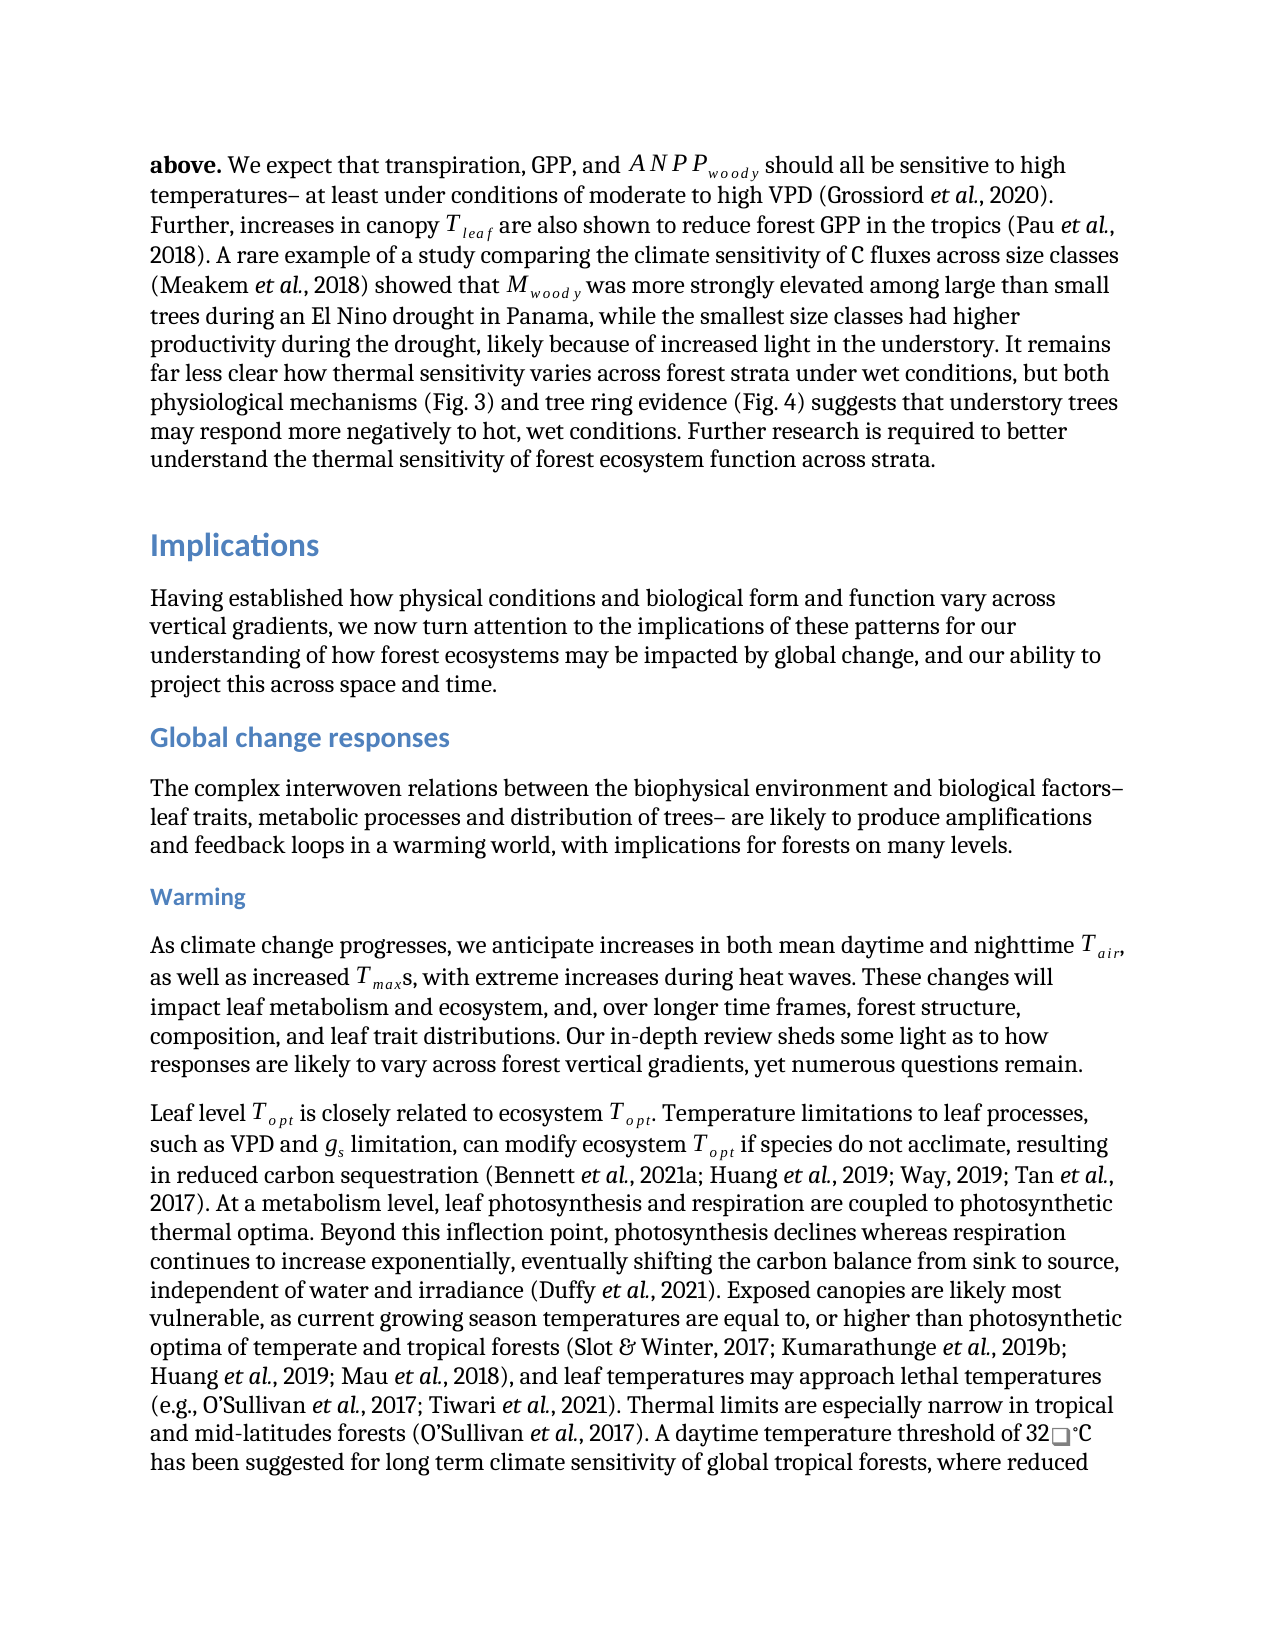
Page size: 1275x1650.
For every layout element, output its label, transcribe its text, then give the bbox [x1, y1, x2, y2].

text The complex interwoven relations between the biophysical environment and biological factors–leaf traits, metabolic processes and distribution of trees– are likely to produce amplifications and feedback loops in a warming world, with implications for forests on many levels. [150, 774, 1125, 860]
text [150, 150, 1125, 474]
subtitle Warming [150, 881, 1125, 911]
subtitle Implications [150, 524, 1125, 565]
text Having established how physical conditions and biological form and function vary across vertical gradients, we now turn attention to the implications of these patterns for our understanding of how forest ecosystems may be impacted by global change, and our ability to project this across space and time. [150, 583, 1125, 698]
subtitle Global change responses [150, 719, 1125, 755]
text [150, 1098, 1125, 1477]
text As climate change progresses, we anticipate increases in both mean daytime and nighttime , as well as increased s, with extreme increases during heat waves. These changes will impact leaf metabolism and ecosystem, and, over longer time frames, forest structure, composition, and leaf trait distributions. Our in-depth review sheds some light as to how responses are likely to vary across forest vertical gradients, yet numerous questions remain. [150, 930, 1125, 1079]
